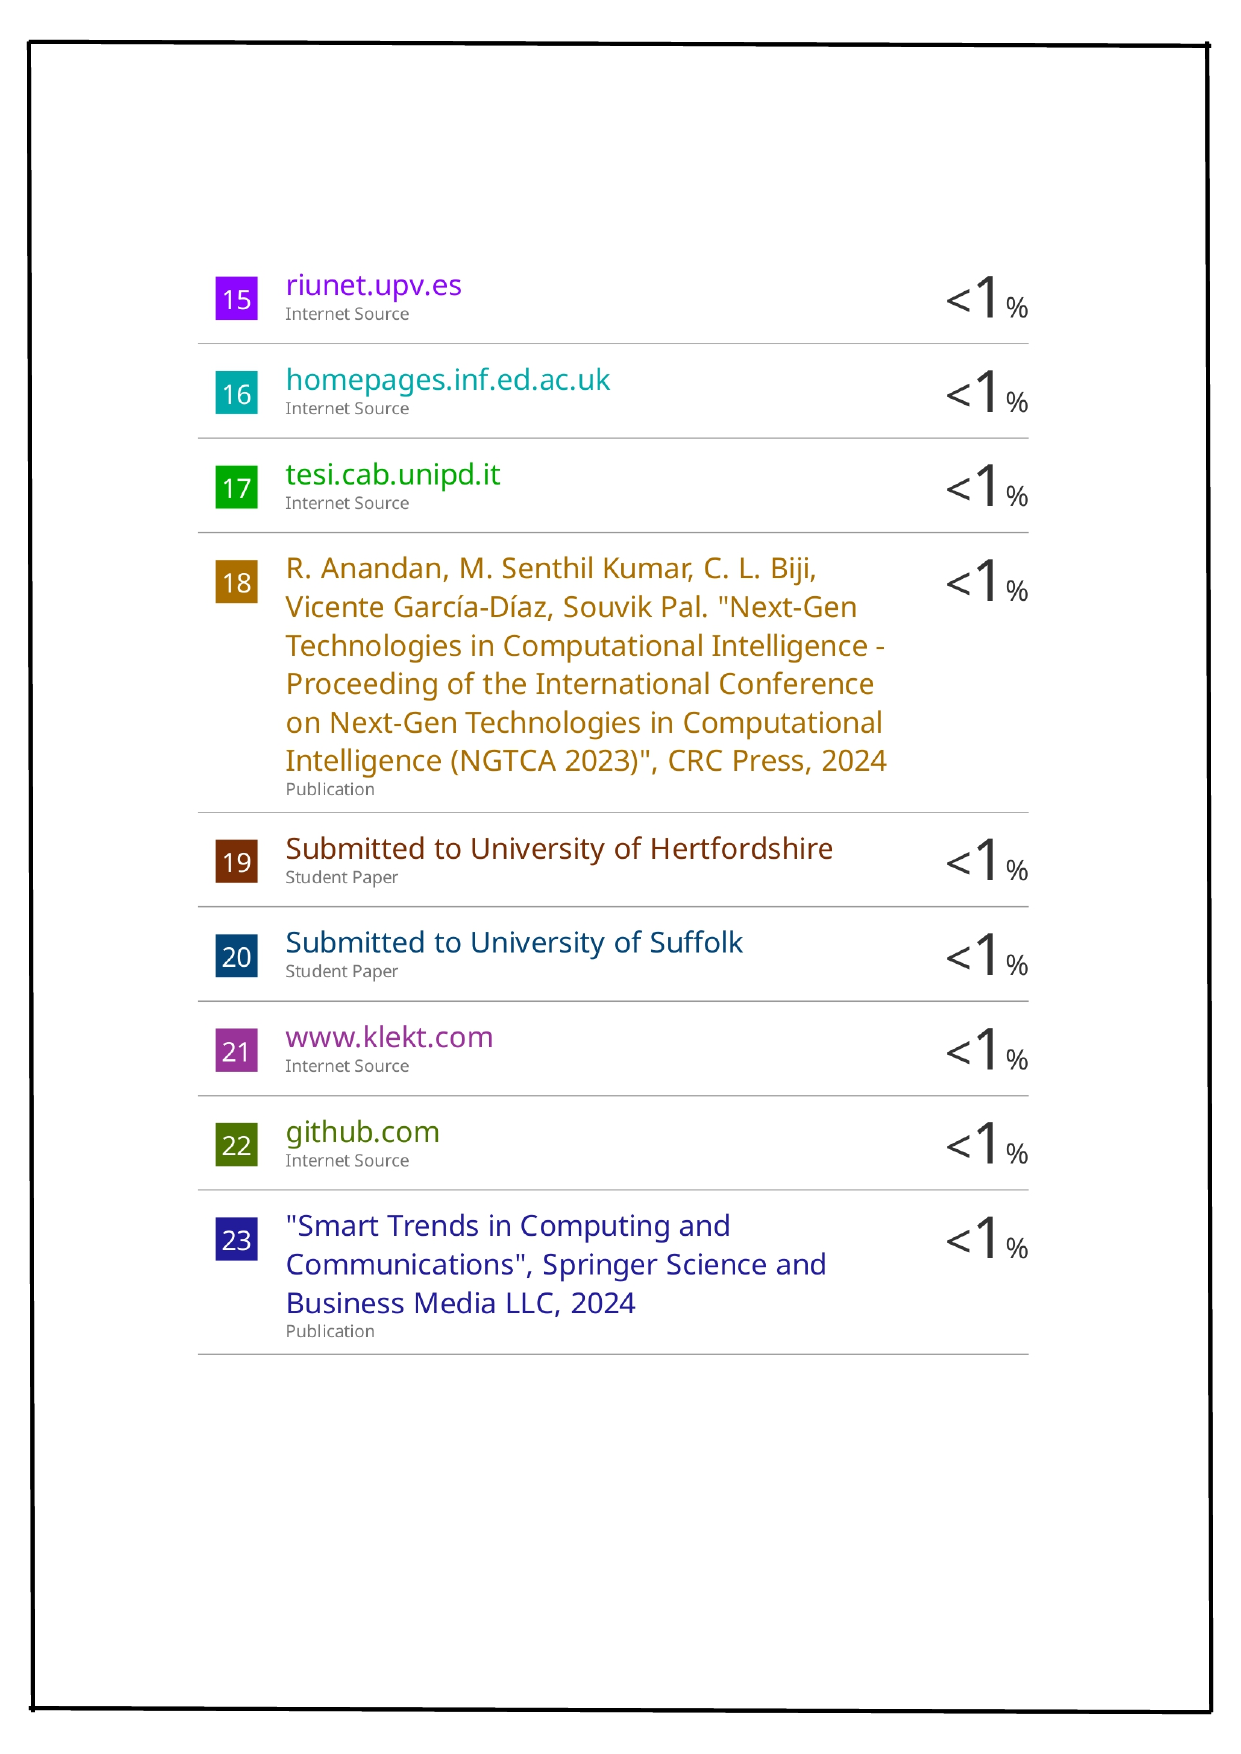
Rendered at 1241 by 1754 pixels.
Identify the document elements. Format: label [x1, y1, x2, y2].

picture [145, 206, 1096, 1436]
